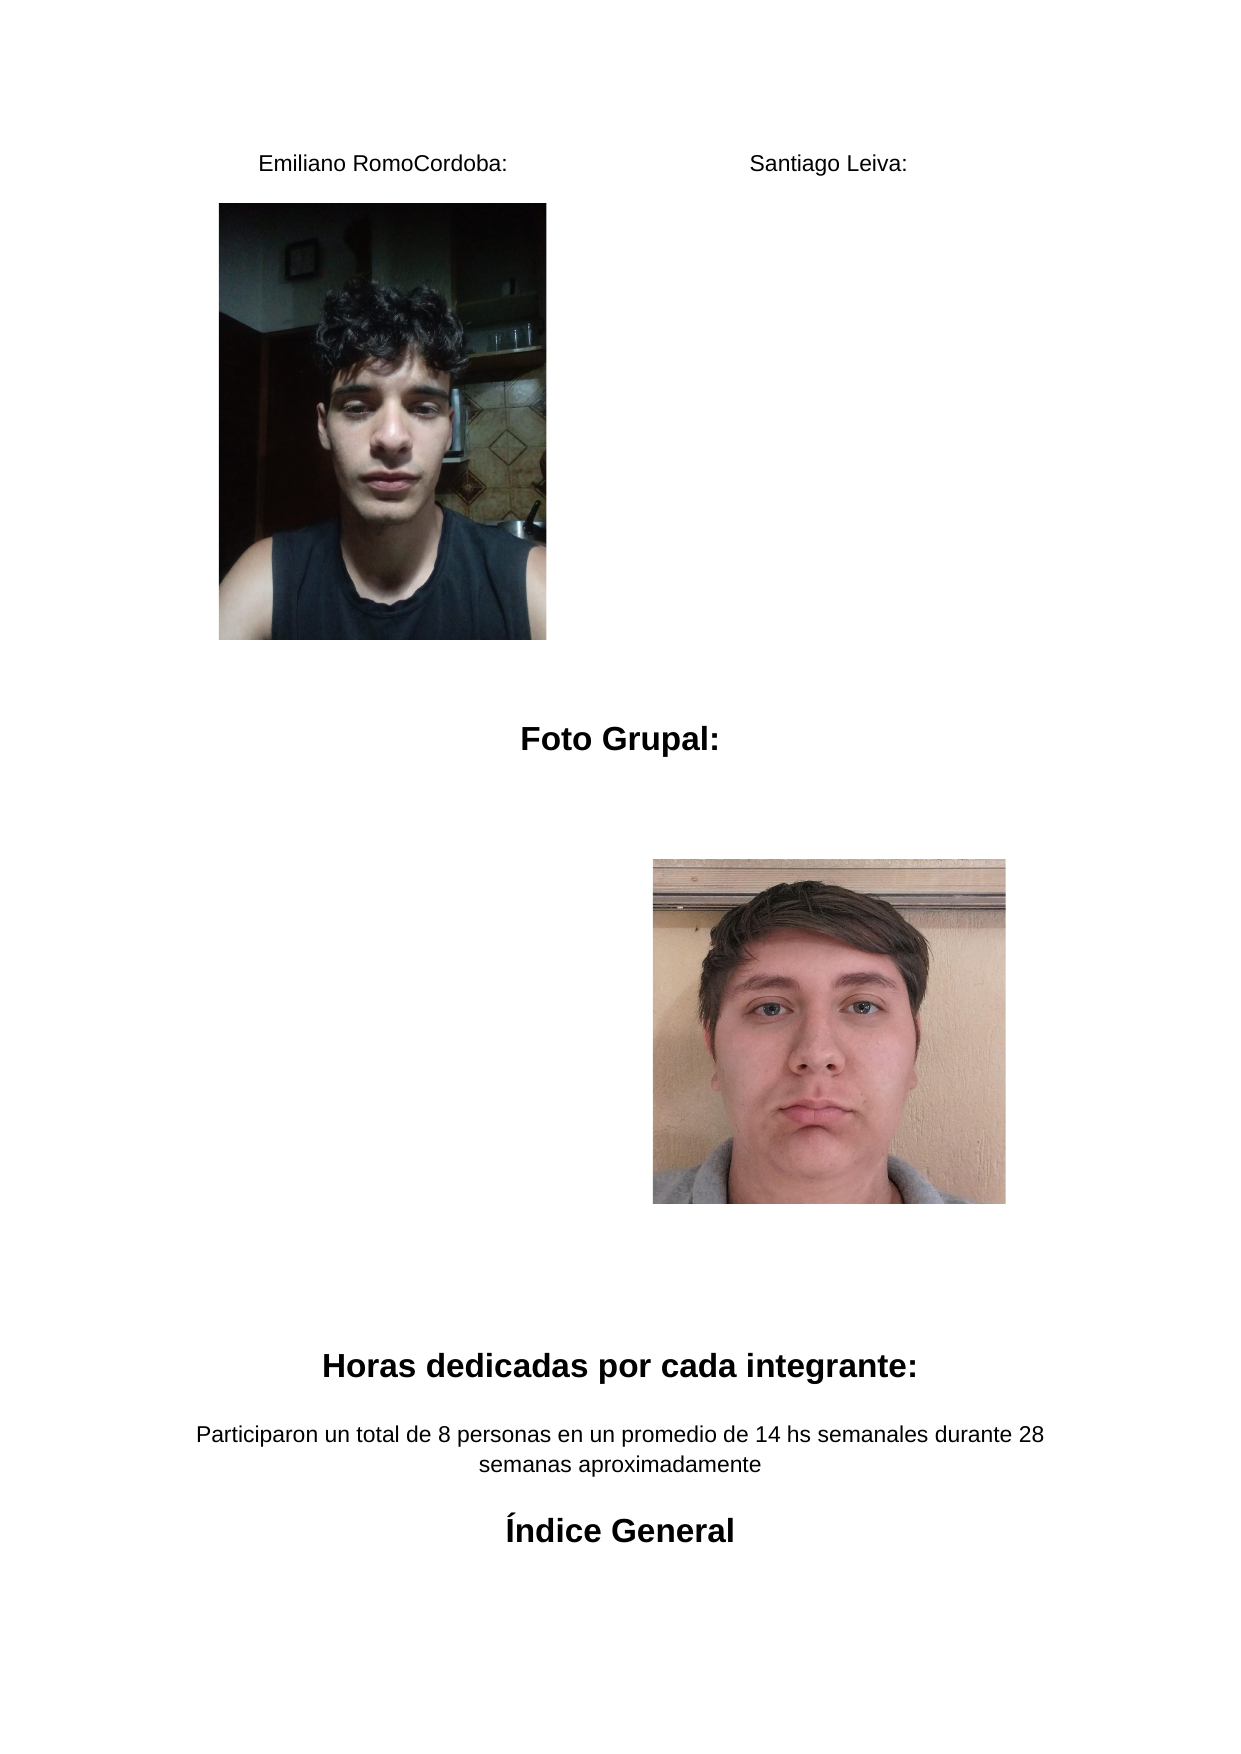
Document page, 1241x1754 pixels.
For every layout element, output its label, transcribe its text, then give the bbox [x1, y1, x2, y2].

text Índice General [150, 1511, 1090, 1550]
text Foto Grupal: [150, 718, 1090, 757]
text Horas dedicadas por cada integrante: [150, 1346, 1090, 1384]
picture [218, 203, 547, 640]
text Participaron un total de 8 personas en un promedio de 14 hs semanales durante 28 semanas aproximadamente [150, 1421, 1090, 1477]
picture [652, 859, 1006, 1204]
